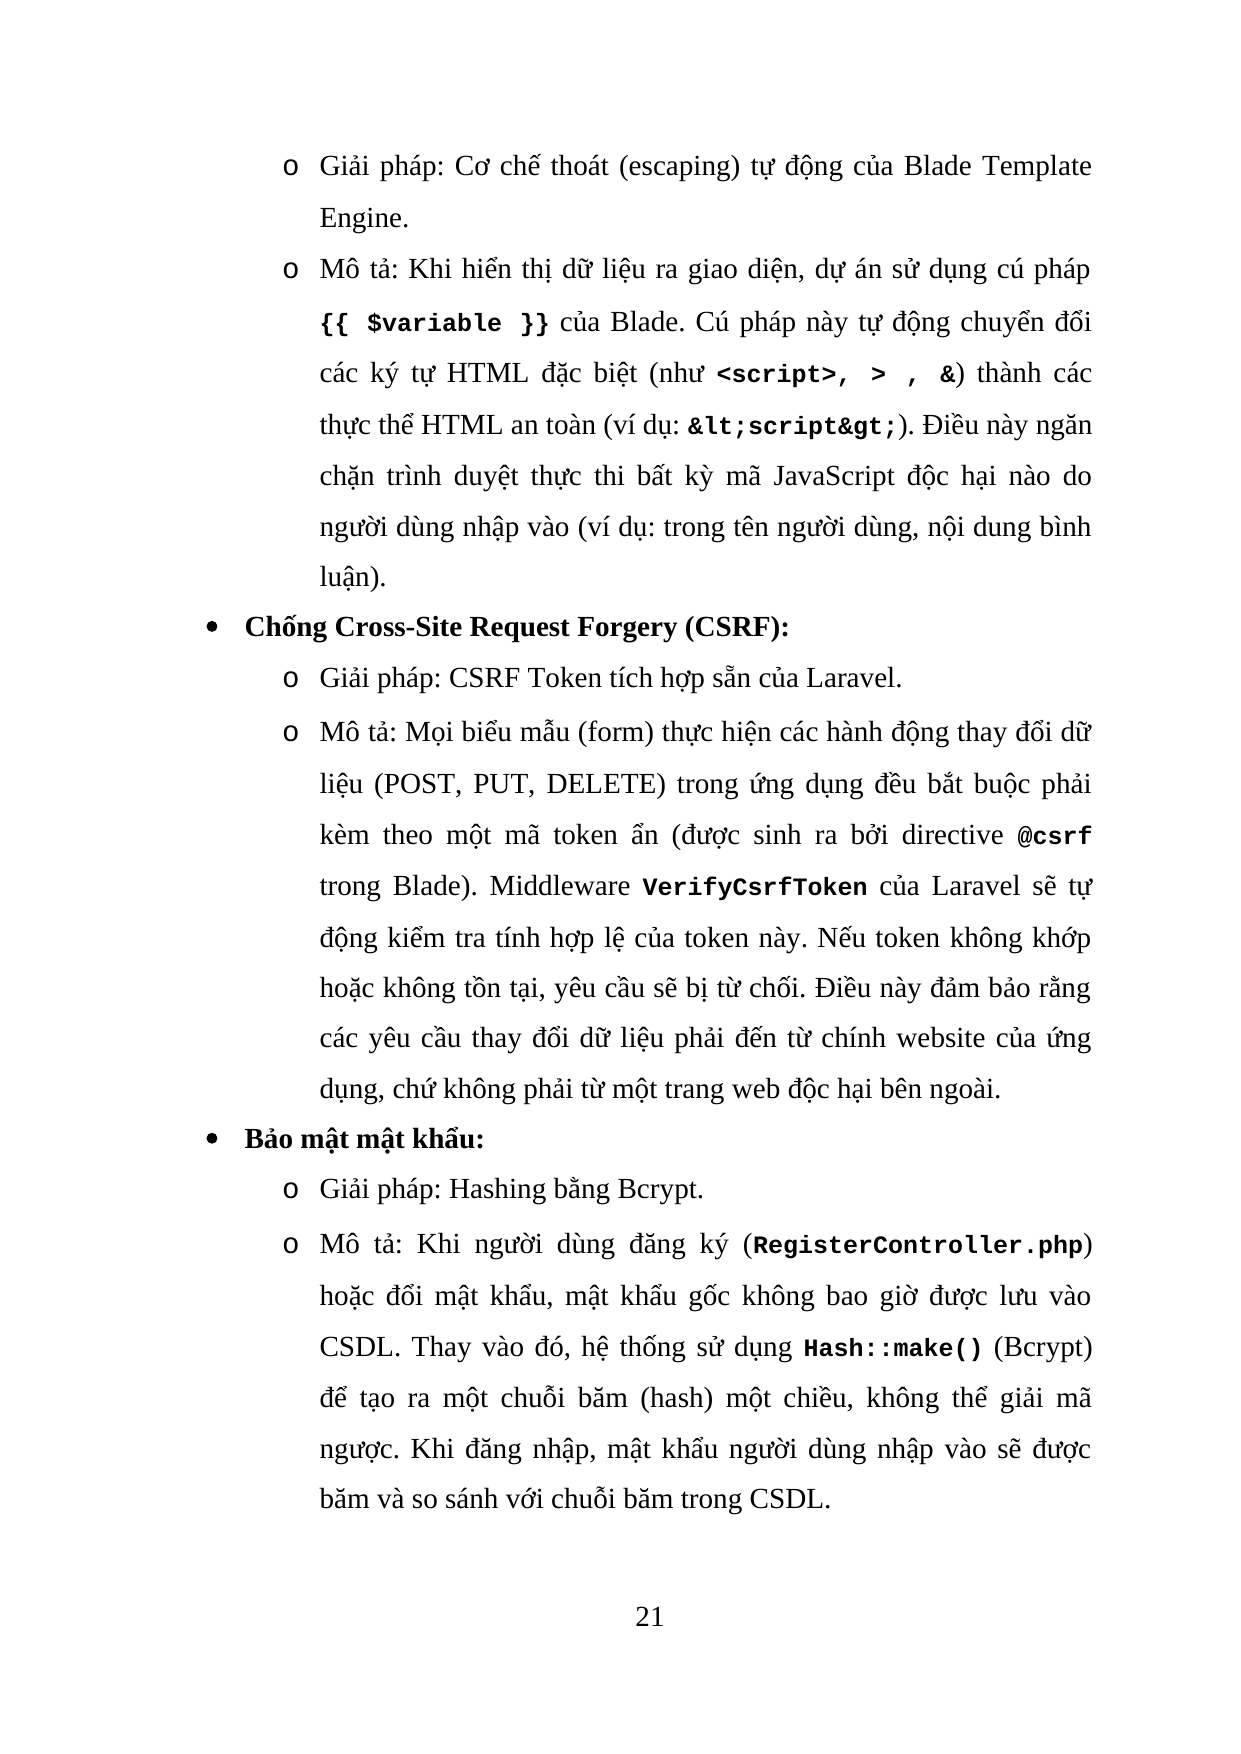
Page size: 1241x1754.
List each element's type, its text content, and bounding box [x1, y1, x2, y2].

list Chống Cross-Site Request Forgery (CSRF): [207, 609, 1092, 643]
list Giải pháp: Cơ chế thoát (escaping) tự động của Blade Template Engine. [282, 148, 1092, 234]
list Mô tả: Khi hiển thị dữ liệu ra giao diện, dự án sử dụng cú pháp {{ $variable }} của Blade. Cú pháp này tự động chuyển đổi các ký tự HTML đặc biệt (như <script>, > , &) thành các thực thể HTML an toàn (ví dụ: &lt;script&gt;). Điều này ngăn chặn trình duyệt thực thi bất kỳ mã JavaScript độc hại nào do người dùng nhập vào (ví dụ: trong tên người dùng, nội dung bình luận). [282, 251, 1092, 592]
list Giải pháp: Hashing bằng Bcrypt. [282, 1172, 1092, 1208]
list Mô tả: Mọi biểu mẫu (form) thực hiện các hành động thay đổi dữ liệu (POST, PUT, DELETE) trong ứng dụng đều bắt buộc phải kèm theo một mã token ẩn (được sinh ra bởi directive @csrf trong Blade). Middleware VerifyCsrfToken của Laravel sẽ tự động kiểm tra tính hợp lệ của token này. Nếu token không khớp hoặc không tồn tại, yêu cầu sẽ bị từ chối. Điều này đảm bảo rằng các yêu cầu thay đổi dữ liệu phải đến từ chính website của ứng dụng, chứ không phải từ một trang web độc hại bên ngoài. [282, 714, 1092, 1104]
list Bảo mật mật khẩu: [207, 1121, 1092, 1155]
list Mô tả: Khi người dùng đăng ký (RegisterController.php) hoặc đổi mật khẩu, mật khẩu gốc không bao giờ được lưu vào CSDL. Thay vào đó, hệ thống sử dụng Hash::make() (Bcrypt) để tạo ra một chuỗi băm (hash) một chiều, không thể giải mã ngược. Khi đăng nhập, mật khẩu người dùng nhập vào sẽ được băm và so sánh với chuỗi băm trong CSDL. [282, 1226, 1092, 1514]
list Giải pháp: CSRF Token tích hợp sẵn của Laravel. [282, 660, 1092, 696]
